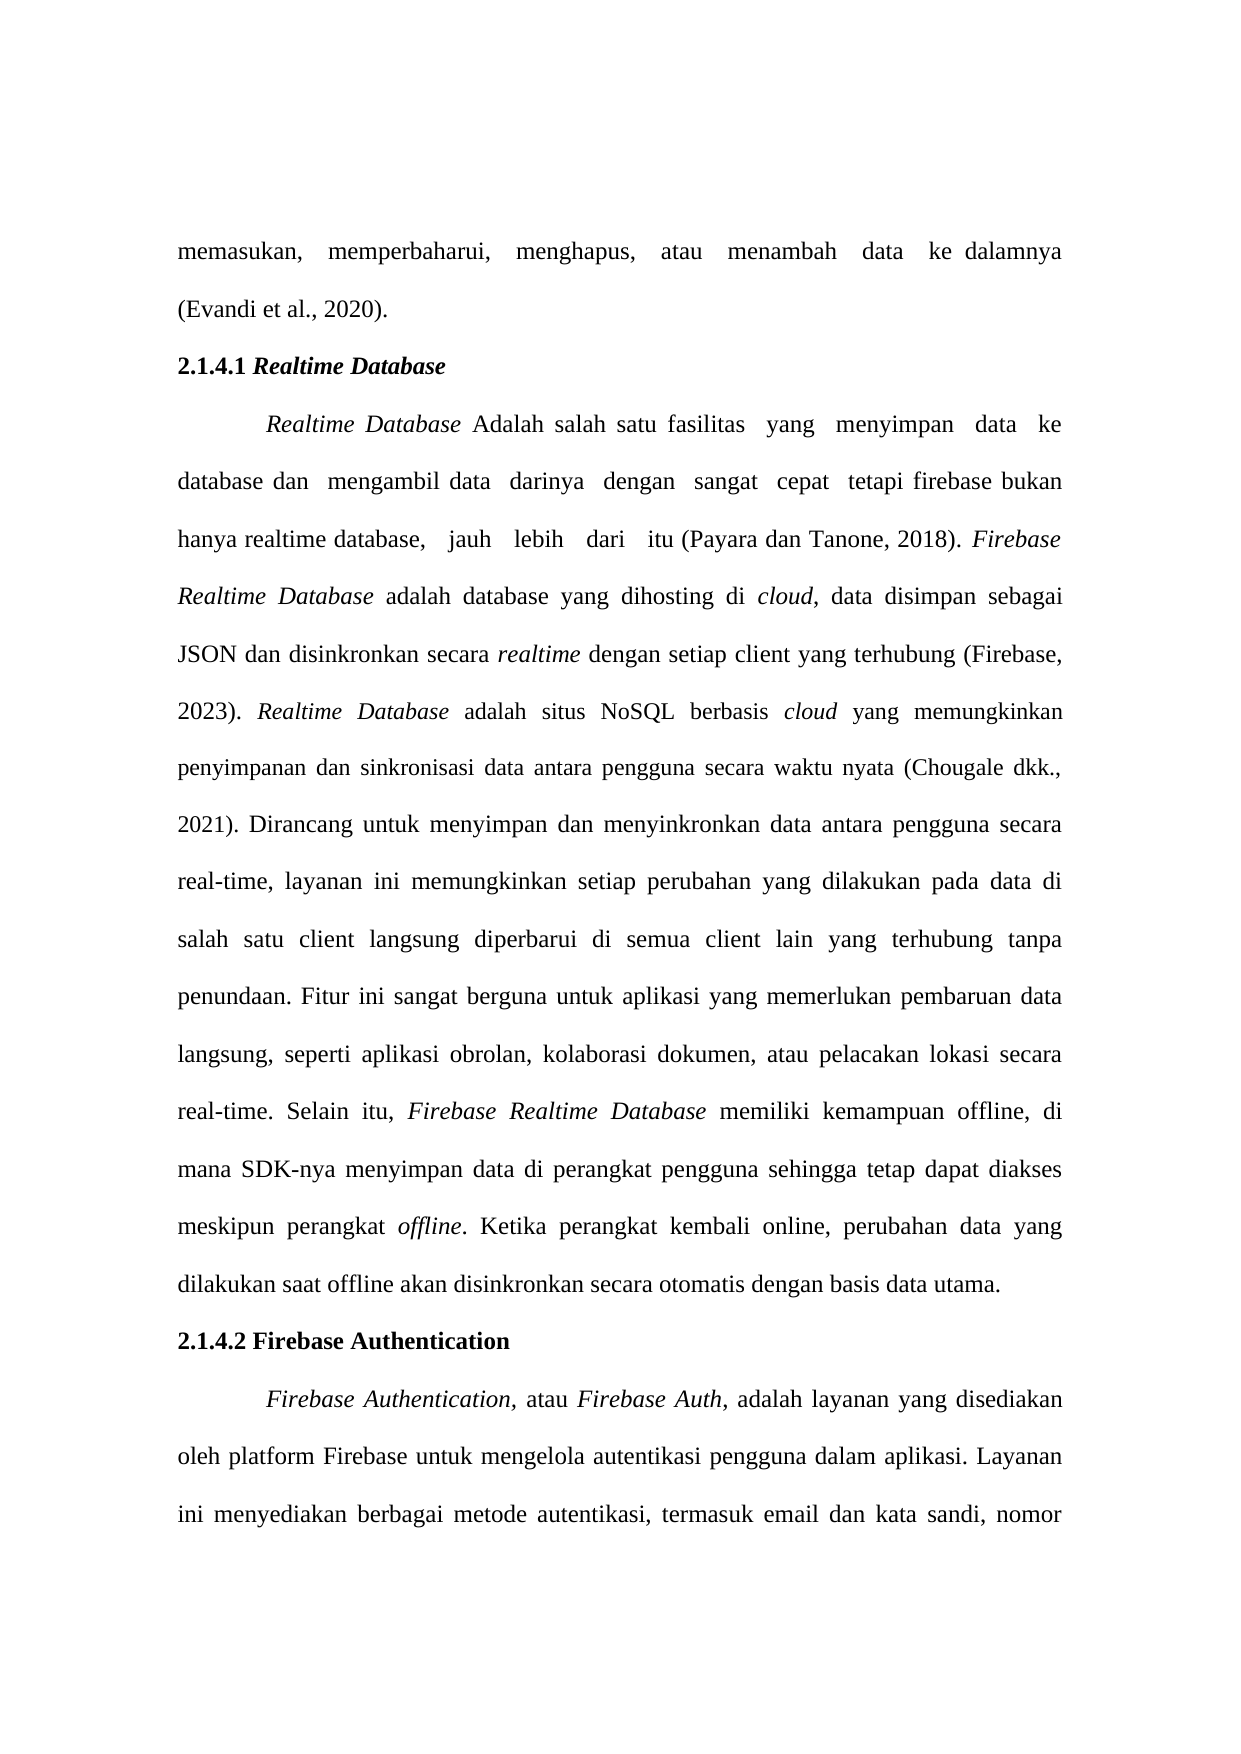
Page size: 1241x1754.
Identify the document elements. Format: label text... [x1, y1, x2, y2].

text Realtime Database Adalah salah satu fasilitas yang menyimpan data ke database dan mengambil data darinya dengan sangat cepat tetapi firebase bukan hanya realtime database, jauh lebih dari itu (Payara dan Tanone, 2018). Firebase Realtime Database adalah database yang dihosting di cloud, data disimpan sebagai JSON dan disinkronkan secara realtime dengan setiap client yang terhubung (Firebase, 2023). Realtime Database adalah situs NoSQL berbasis cloud yang memungkinkan penyimpanan dan sinkronisasi data antara pengguna secara waktu nyata (Chougale dkk., 2021). Dirancang untuk menyimpan dan menyinkronkan data antara pengguna secara real-time, layanan ini memungkinkan setiap perubahan yang dilakukan pada data di salah satu client langsung diperbarui di semua client lain yang terhubung tanpa penundaan. Fitur ini sangat berguna untuk aplikasi yang memerlukan pembaruan data langsung, seperti aplikasi obrolan, kolaborasi dokumen, atau pelacakan lokasi secara real-time. Selain itu, Firebase Realtime Database memiliki kemampuan offline, di mana SDK-nya menyimpan data di perangkat pengguna sehingga tetap dapat diakses meskipun perangkat offline. Ketika perangkat kembali online, perubahan data yang dilakukan saat offline akan disinkronkan secara otomatis dengan basis data utama. [177, 409, 1063, 1298]
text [177, 265, 1063, 322]
subtitle 2.1.4.2 Firebase Authentication [177, 1326, 1063, 1355]
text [177, 1384, 1063, 1528]
subtitle 2.1.4.1 Realtime Database [177, 351, 1063, 380]
